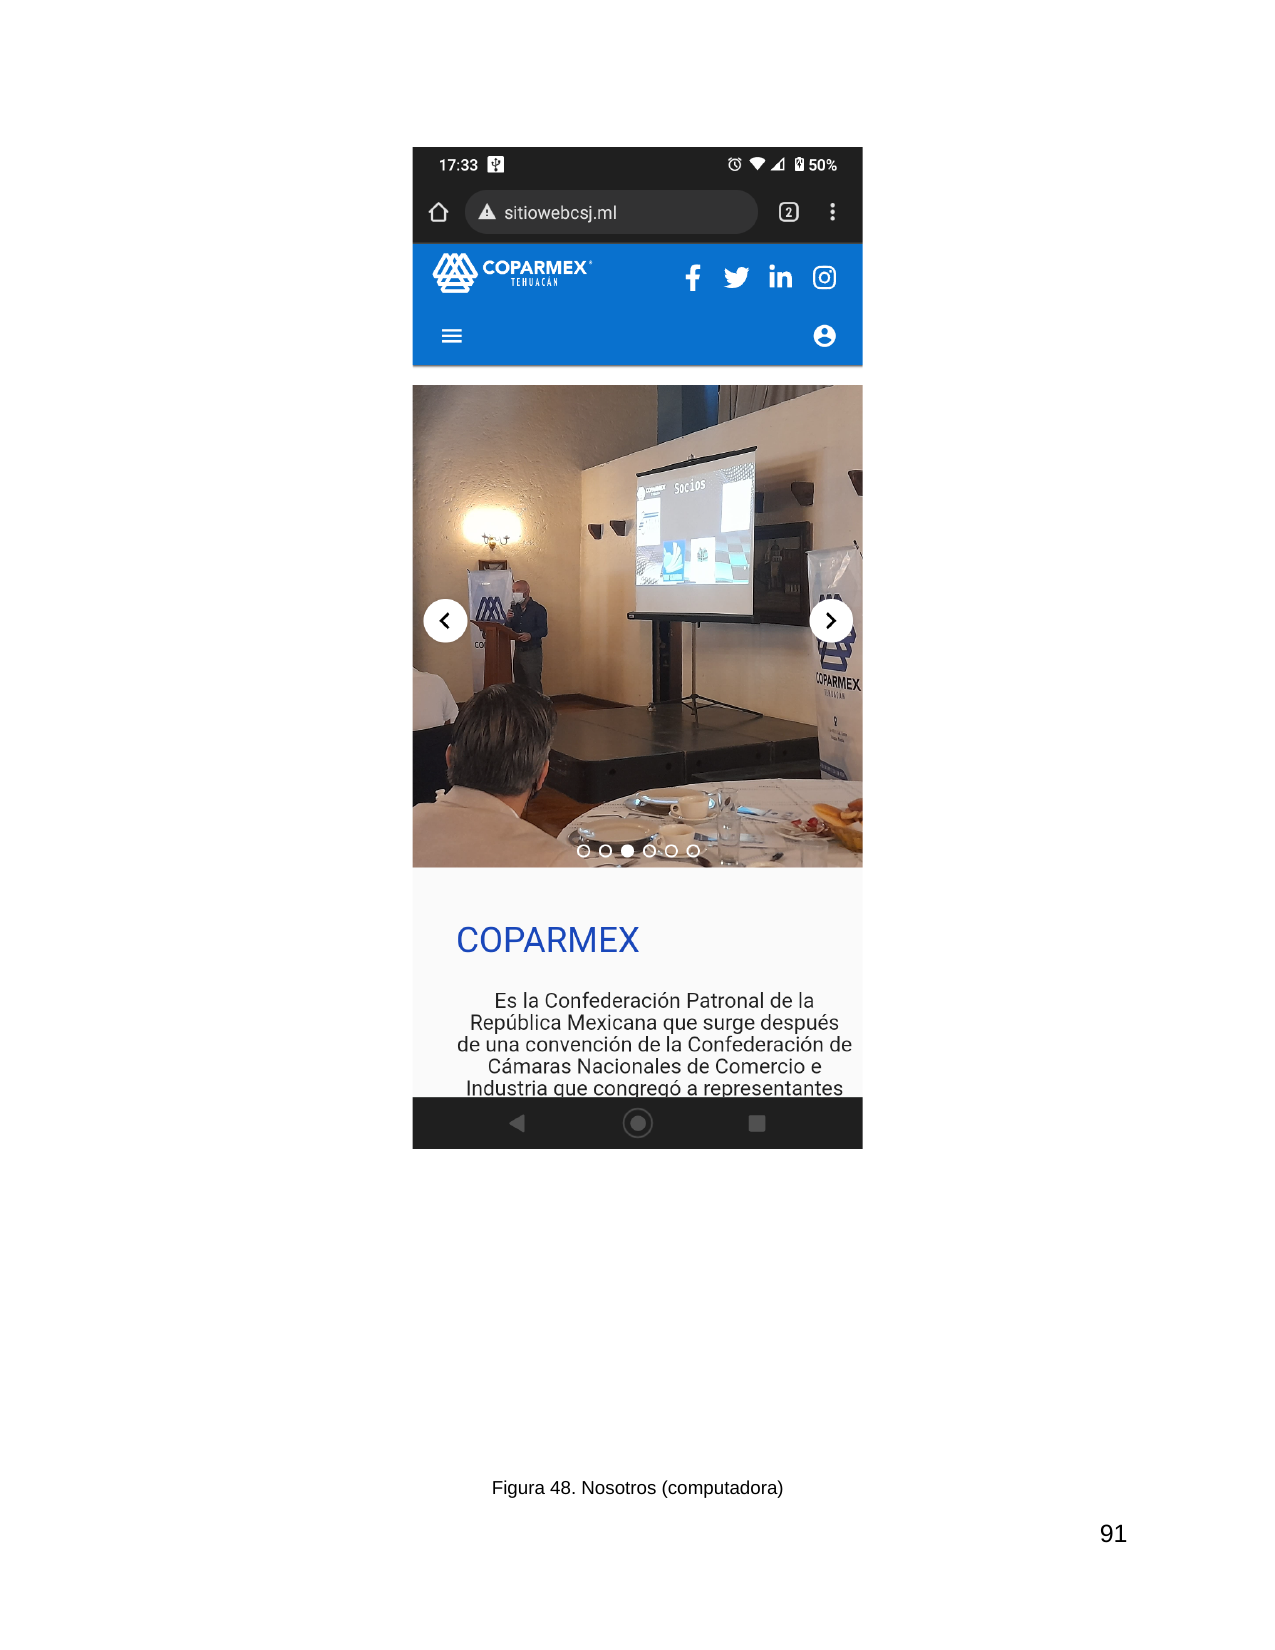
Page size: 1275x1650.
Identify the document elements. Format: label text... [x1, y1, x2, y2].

text Figura 48. Nosotros (computadora) [148, 1477, 1127, 1498]
picture [412, 147, 863, 1149]
